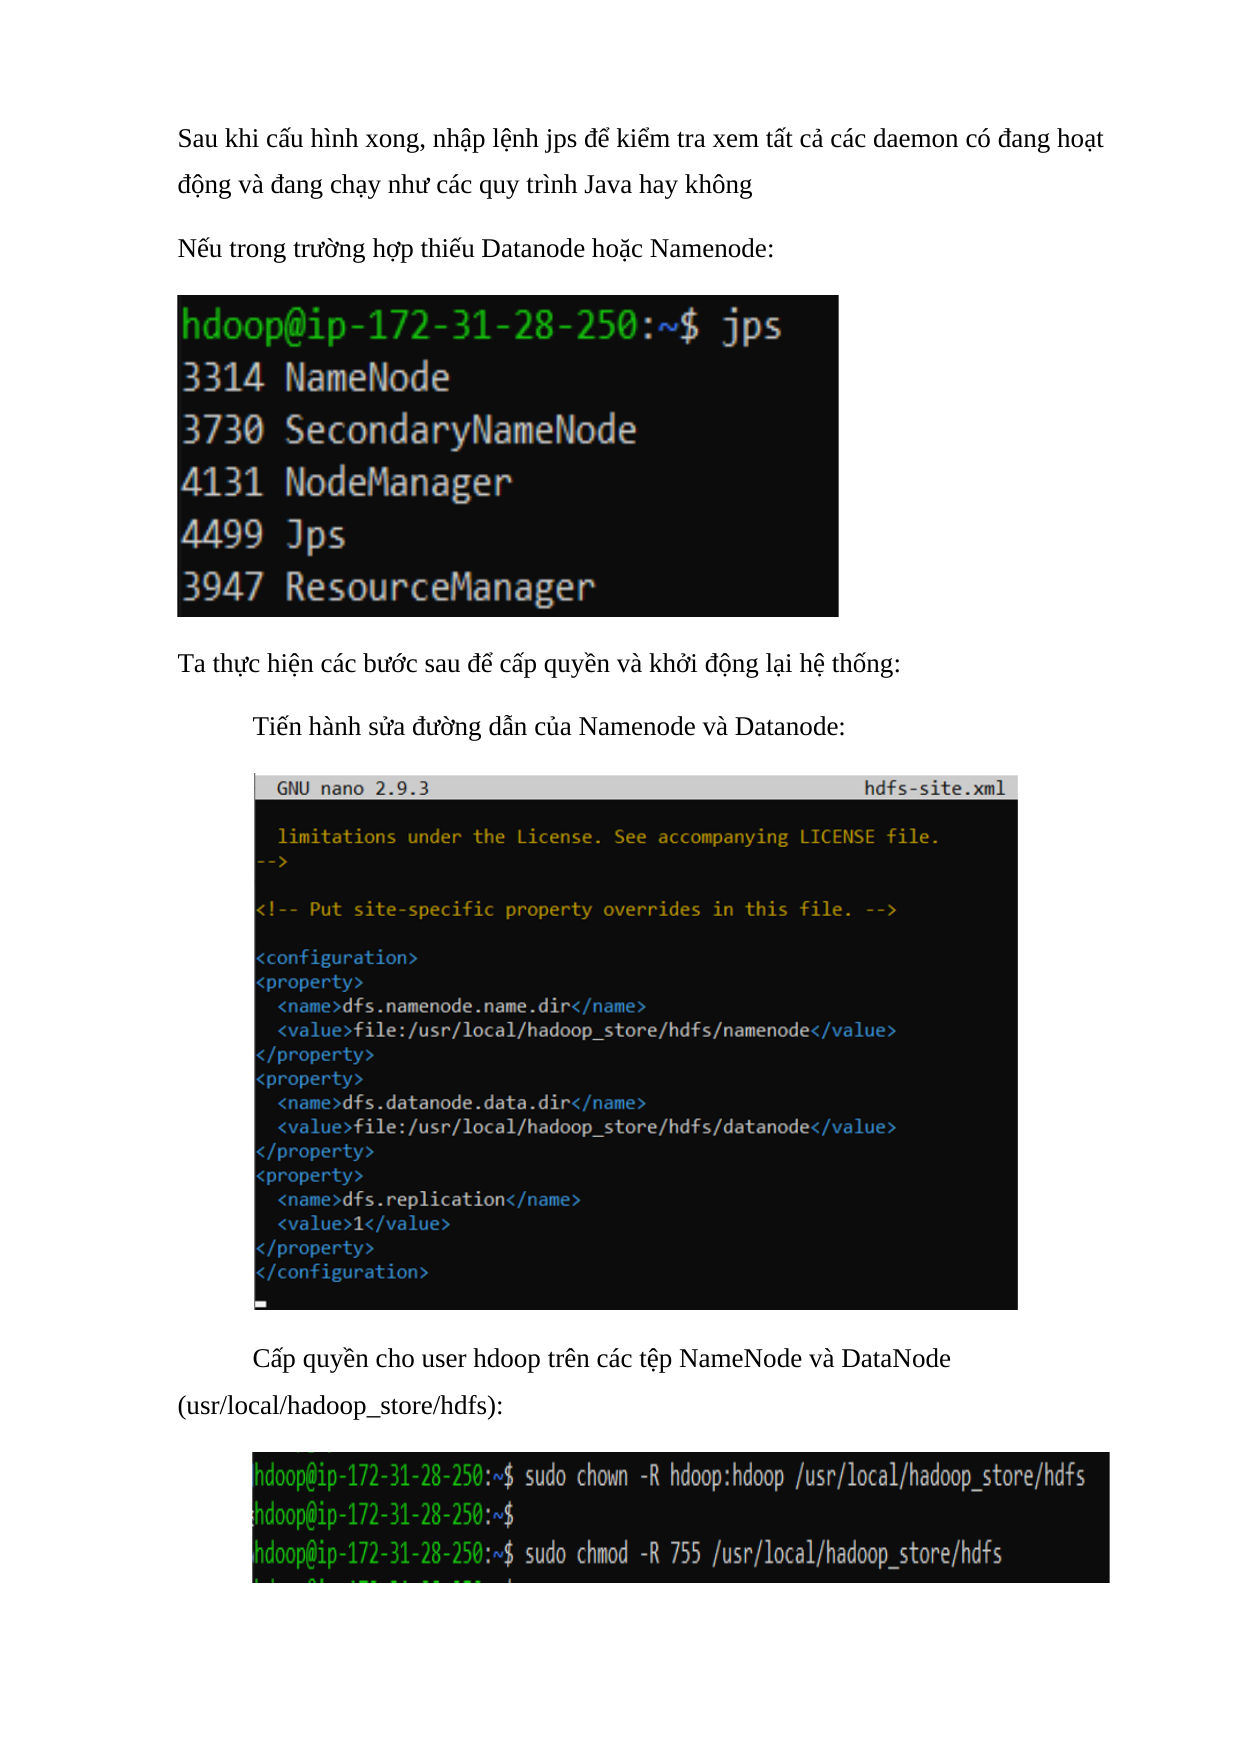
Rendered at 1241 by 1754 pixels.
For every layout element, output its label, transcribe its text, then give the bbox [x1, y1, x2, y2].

text Nếu trong trường hợp thiếu Datanode hoặc Namenode: [177, 232, 1122, 263]
text Sau khi cấu hình xong, nhập lệnh jps để kiểm tra xem tất cả các daemon có đang hoạt động và đang chạy như các quy trình Java hay không [177, 122, 1122, 199]
picture [252, 773, 1021, 1310]
picture [252, 1452, 1110, 1583]
text Ta thực hiện các bước sau để cấp quyền và khởi động lại hệ thống: [177, 647, 1122, 678]
picture [177, 295, 839, 617]
text Cấp quyền cho user hdoop trên các tệp NameNode và DataNode (usr/local/hadoop_store/hdfs): [177, 1342, 1122, 1420]
text Tiến hành sửa đường dẫn của Namenode và Datanode: [177, 710, 1122, 741]
